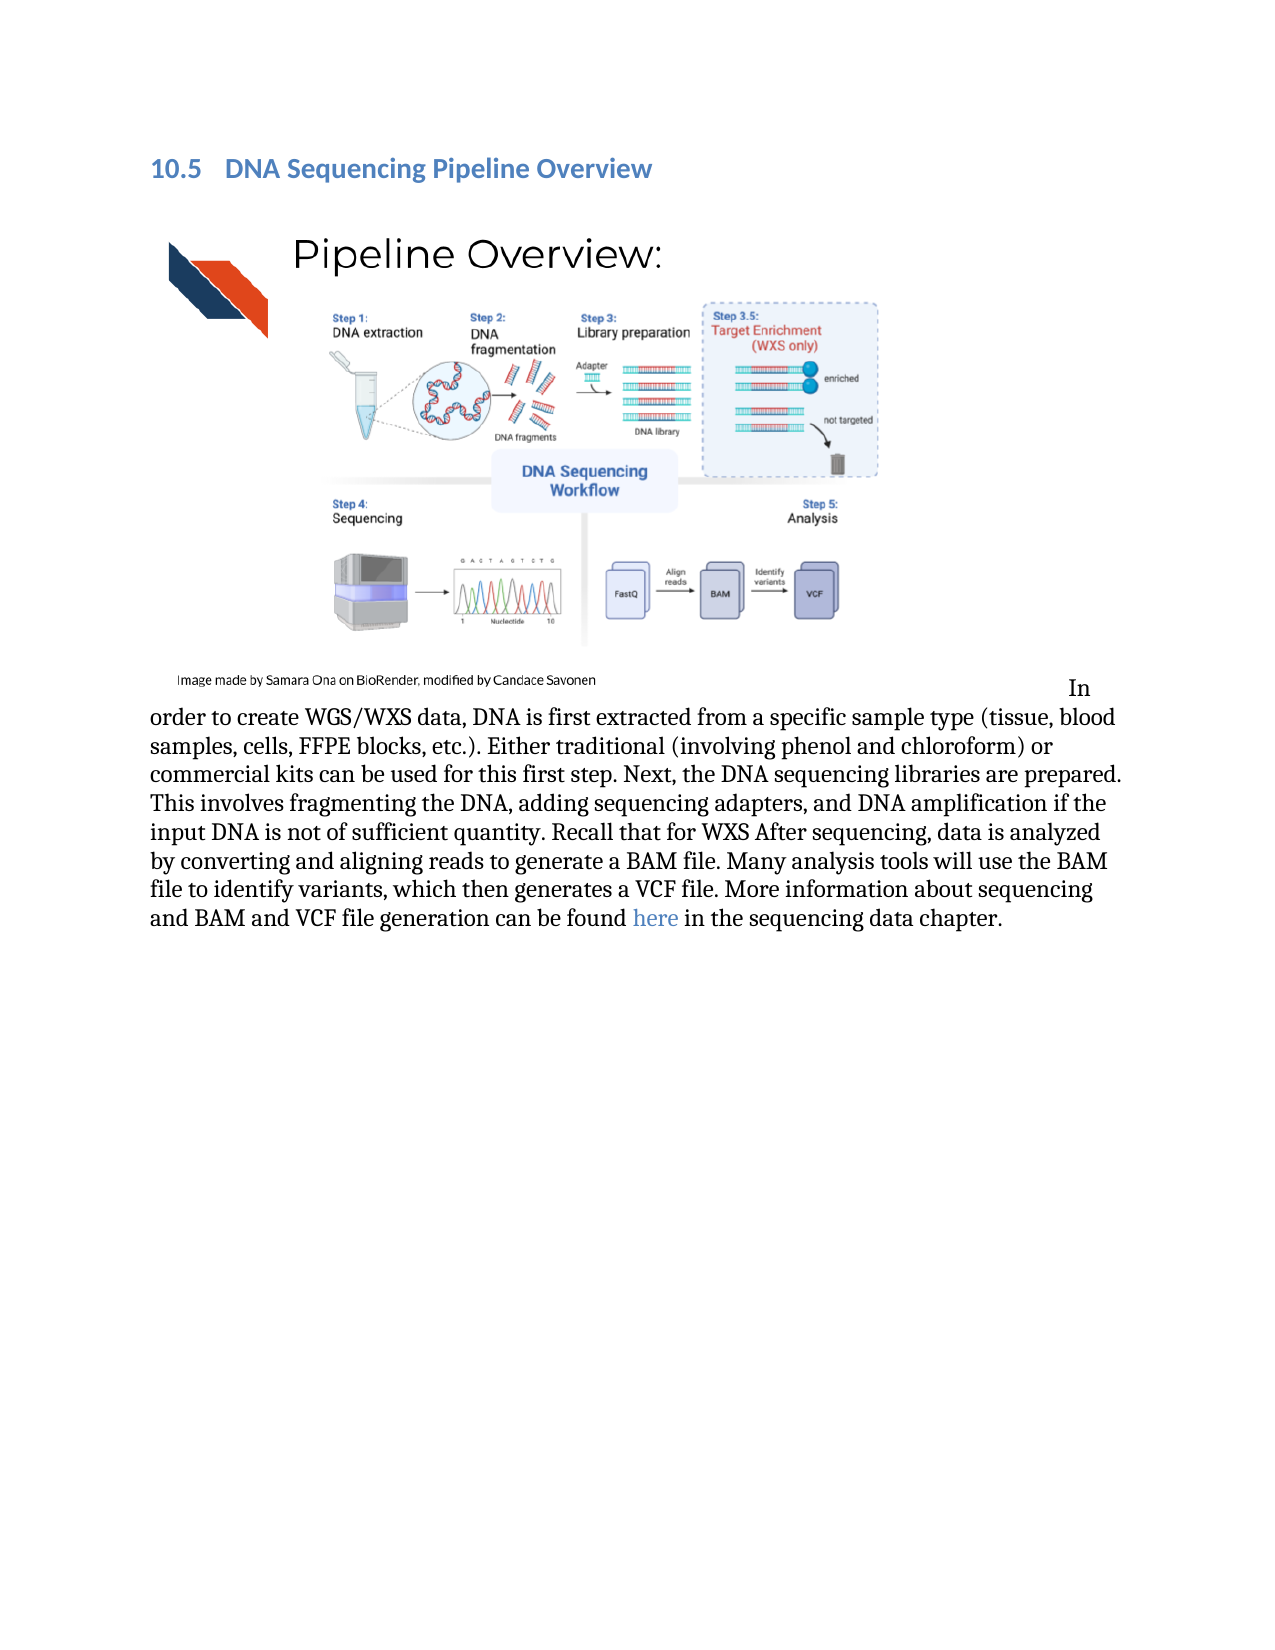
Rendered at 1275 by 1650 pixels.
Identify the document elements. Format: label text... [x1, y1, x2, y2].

subtitle 10.5 DNA Sequencing Pipeline Overview [150, 150, 1125, 186]
picture [168, 204, 1044, 697]
